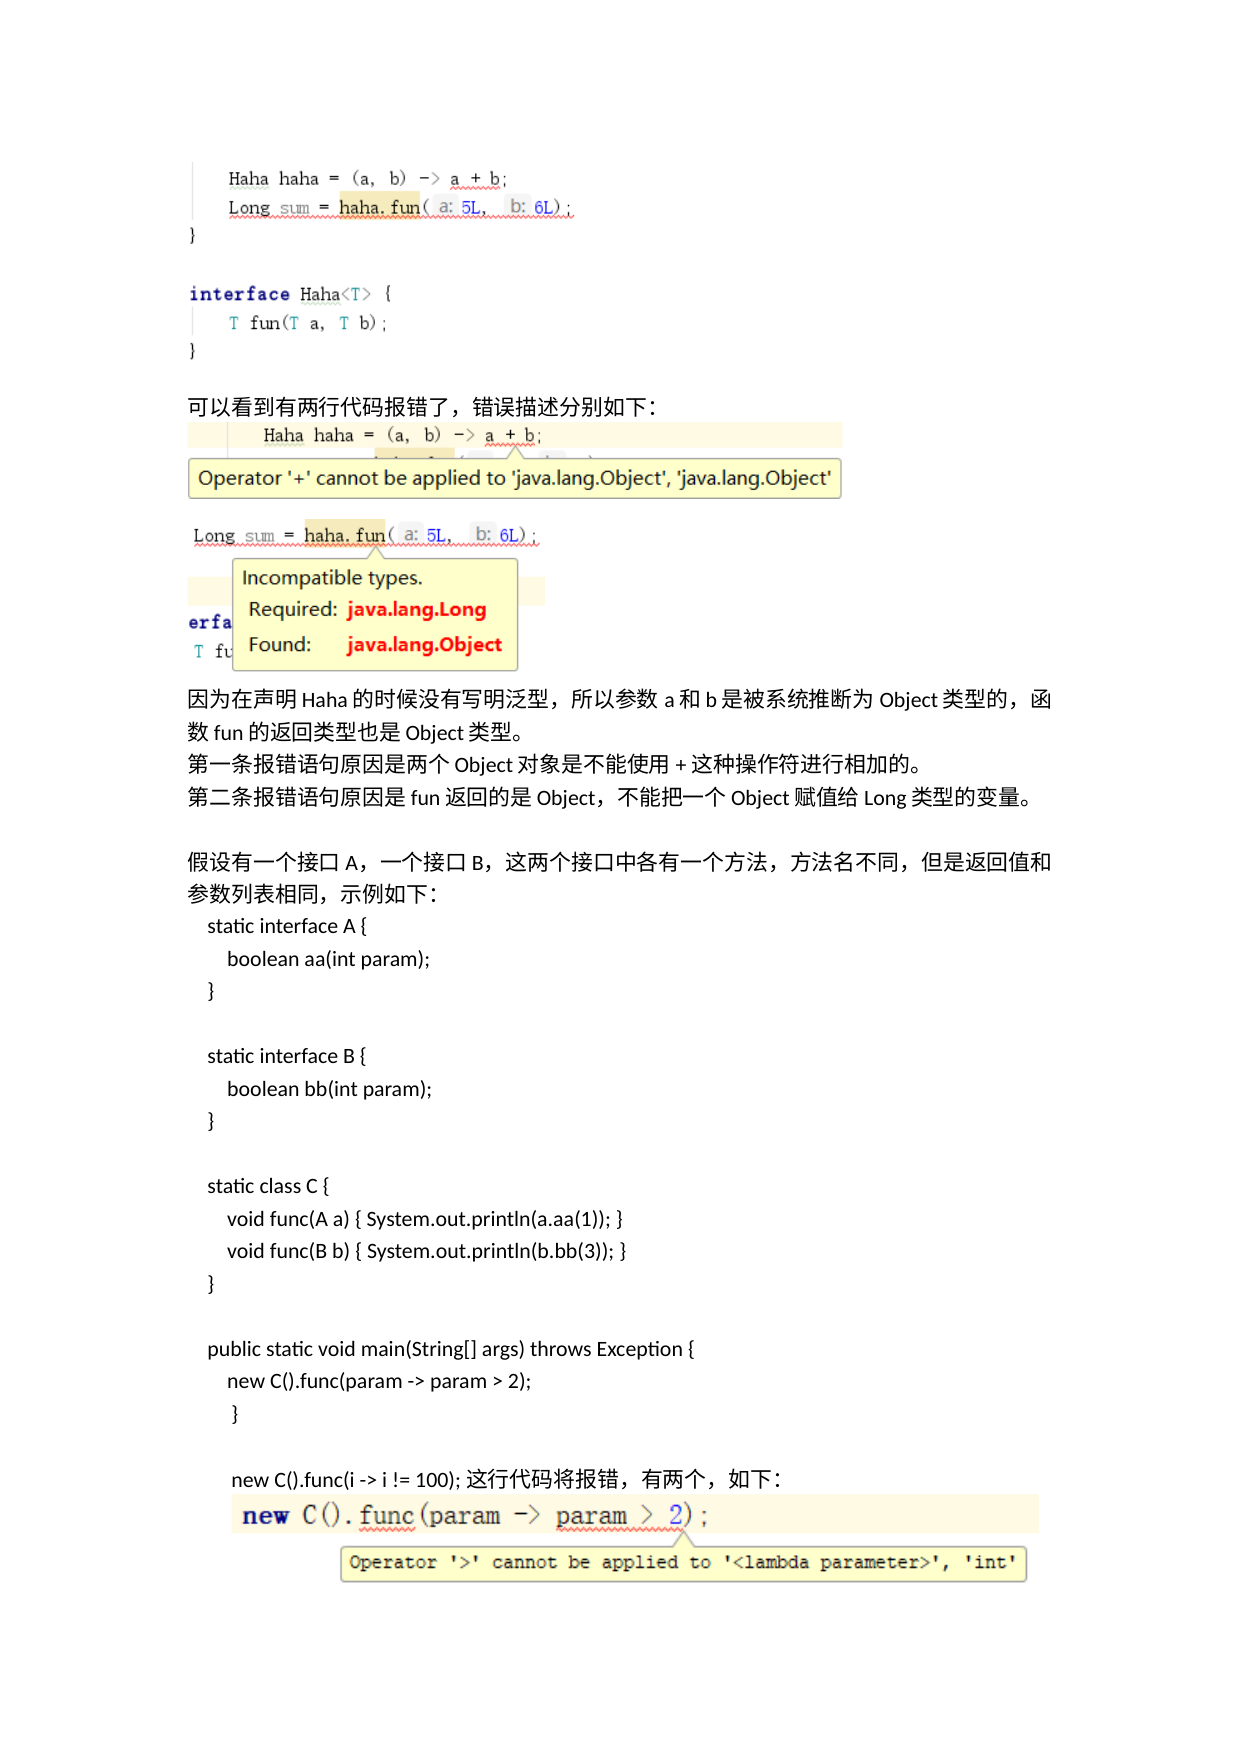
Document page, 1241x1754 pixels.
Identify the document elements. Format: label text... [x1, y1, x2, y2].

picture [187, 162, 662, 372]
text 第一条报错语句原因是两个Object对象是不能使用 + 这种操作符进行相加的。 [187, 747, 1053, 779]
text boolean aa(int param); [187, 942, 1053, 974]
text } [187, 1104, 1053, 1137]
text void func(B b) { System.out.println(b.bb(3)); } [187, 1234, 1053, 1267]
text 假设有一个接口A，一个接口B，这两个接口中各有一个方法，方法名不同，但是返回值和参数列表相同，示例如下： [187, 844, 1053, 909]
text } [187, 974, 1053, 1007]
picture [187, 422, 843, 499]
text } [187, 1267, 1053, 1299]
text void func(A a) { System.out.println(a.aa(1)); } [187, 1202, 1053, 1234]
text static interface B { [187, 1039, 1053, 1072]
text public static void main(String[] args) throws Exception { [187, 1332, 1053, 1364]
picture [231, 1494, 1039, 1589]
text 第二条报错语句原因是fun返回的是Object，不能把一个Object赋值给Long类型的变量。 [187, 779, 1053, 812]
text new C().func(param -> param > 2); [187, 1364, 1053, 1397]
text 可以看到有两行代码报错了，错误描述分别如下： [187, 389, 1053, 422]
text } [187, 1397, 1053, 1429]
text static interface A { [187, 909, 1053, 942]
text boolean bb(int param); [187, 1072, 1053, 1104]
picture [187, 519, 545, 674]
text static class C { [187, 1169, 1053, 1202]
text 因为在声明Haha的时候没有写明泛型，所以参数a和b是被系统推断为Object类型的，函数fun的返回类型也是Object类型。 [187, 682, 1053, 747]
text new C().func(i -> i != 100); 这行代码将报错，有两个，如下： [187, 1462, 1053, 1494]
